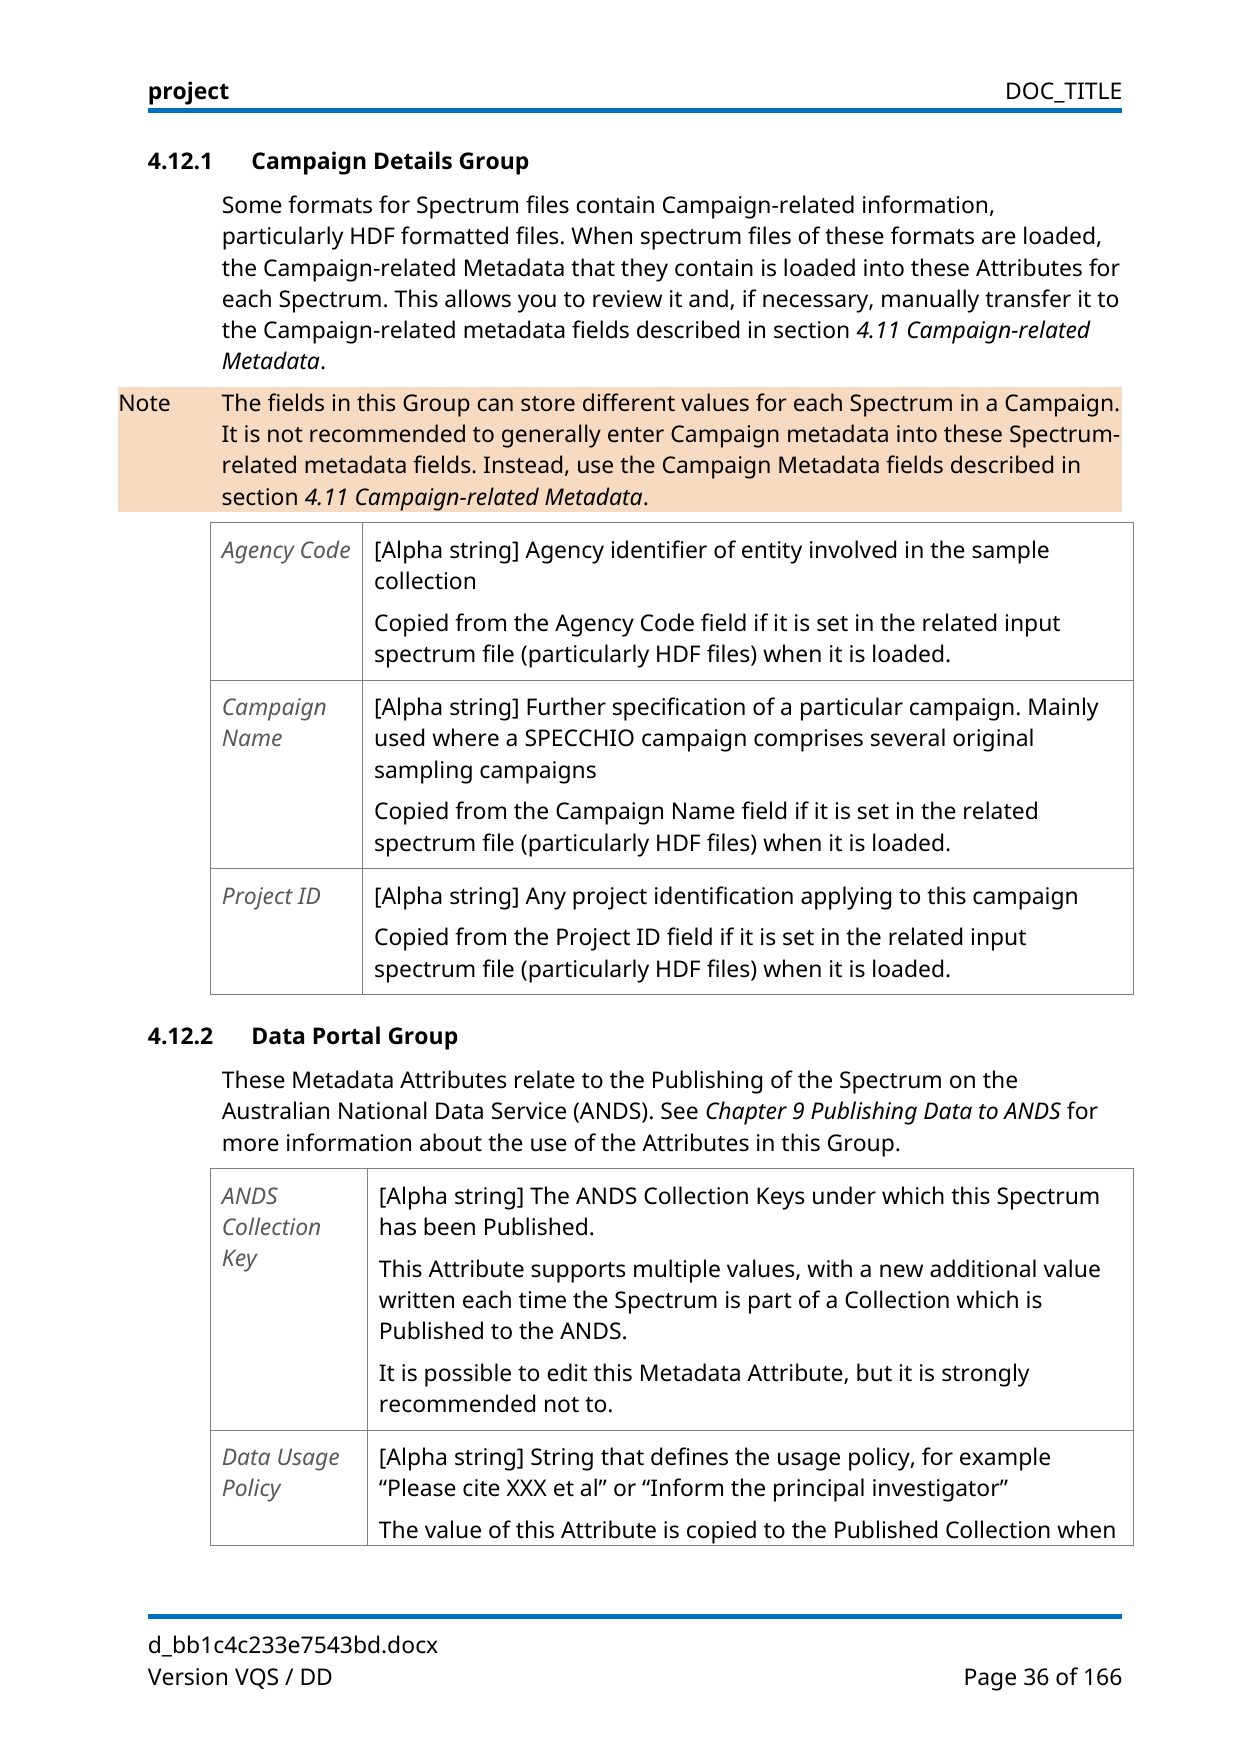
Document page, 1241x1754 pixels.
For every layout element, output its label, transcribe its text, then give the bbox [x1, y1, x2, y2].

table_cell Project ID [211, 869, 362, 994]
table_cell Campaign Name [211, 681, 362, 868]
table_header ANDS Collection Key [211, 1169, 367, 1429]
table_header Agency Code [211, 523, 362, 679]
subtitle Data Portal Group [148, 1020, 1122, 1051]
table_cell Data Usage Policy [211, 1431, 367, 1545]
subtitle Campaign Details Group [148, 145, 1122, 176]
table_header [Alpha string] The ANDS Collection Keys under which this Spectrum has been Published. This Attribute supports multiple values, with a new additional value written each time the Spectrum is part of a Collection which is Published to the ANDS. It is possible to edit this Metadata Attribute, but it is strongly recommended not to. [368, 1169, 1133, 1429]
table_cell [Alpha string] Further specification of a particular campaign. Mainly used where a SPECCHIO campaign comprises several original sampling campaigns Copied from the Campaign Name field if it is set in the related spectrum file (particularly HDF files) when it is loaded. [363, 681, 1133, 868]
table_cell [368, 1431, 1133, 1545]
table_header [Alpha string] Agency identifier of entity involved in the sample collection Copied from the Agency Code field if it is set in the related input spectrum file (particularly HDF files) when it is loaded. [363, 523, 1133, 679]
table_cell [Alpha string] Any project identification applying to this campaign Copied from the Project ID field if it is set in the related input spectrum file (particularly HDF files) when it is loaded. [363, 869, 1133, 994]
